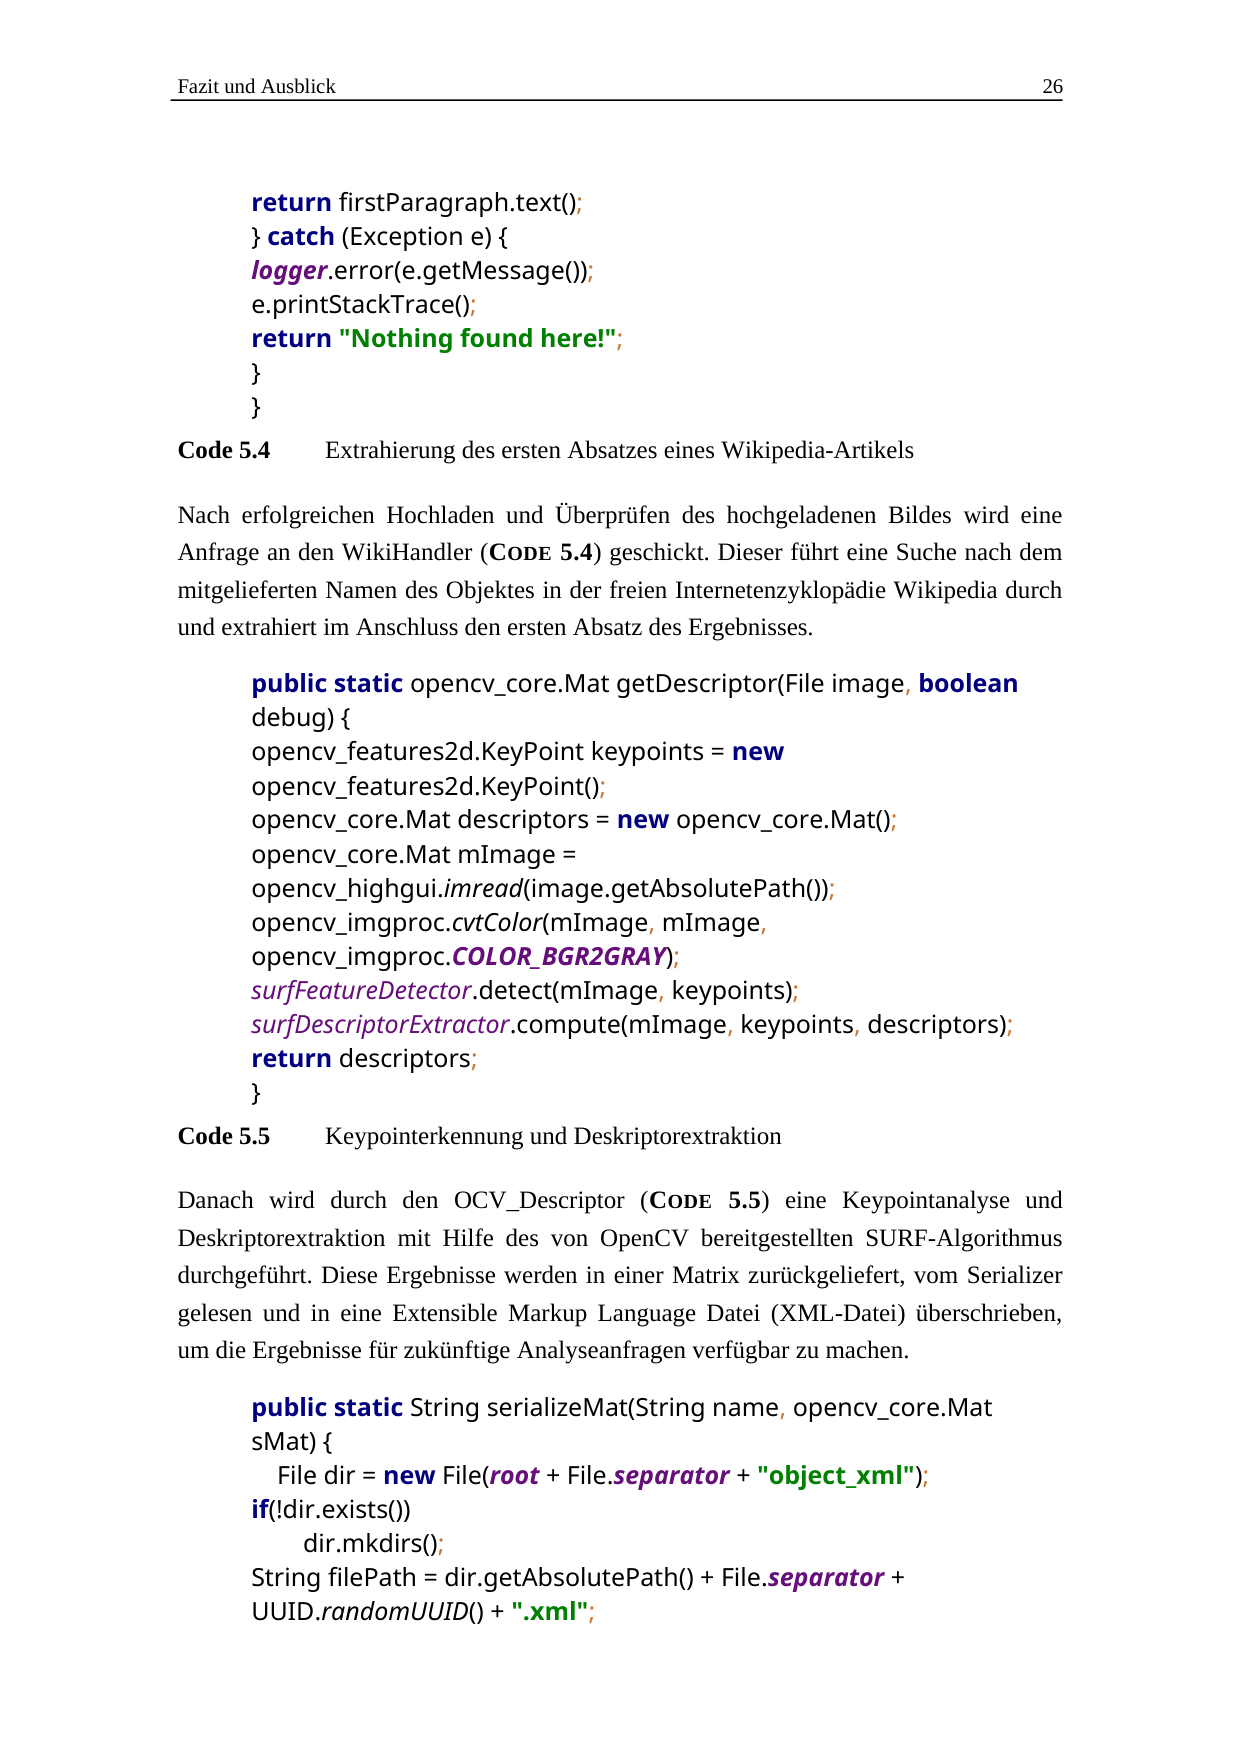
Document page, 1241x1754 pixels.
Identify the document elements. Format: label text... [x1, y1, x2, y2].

text Code 5.5 Keypointerkennung und Deskriptorextraktion [177, 1121, 1063, 1150]
text Nach erfolgreichen Hochladen und Überprüfen des hochgeladenen Bildes wird eine Anfrage an den WikiHandler (Code 5.4) geschickt. Dieser führt eine Suche nach dem mitgelieferten Namen des Objektes in der freien Internetenzyklopädie Wikipedia durch und extrahiert im Anschluss den ersten Absatz des Ergebnisses. [177, 491, 1063, 641]
text public static opencv_core.Mat getDescriptor(File image, boolean debug) { opencv_features2d.KeyPoint keypoints = new opencv_features2d.KeyPoint(); opencv_core.Mat descriptors = new opencv_core.Mat(); opencv_core.Mat mImage = opencv_highgui.imread(image.getAbsolutePath()); opencv_imgproc.cvtColor(mImage, mImage, opencv_imgproc.COLOR_BGR2GRAY); surfFeatureDetector.detect(mImage, keypoints); surfDescriptorExtractor.compute(mImage, keypoints, descriptors); return descriptors; } [251, 666, 1063, 1109]
text Code 5.4 Extrahierung des ersten Absatzes eines Wikipedia-Artikels [177, 435, 1063, 464]
text Danach wird durch den OCV_Descriptor (Code 5.5) eine Keypointanalyse und Deskriptorextraktion mit Hilfe des von OpenCV bereitgestellten SURF-Algorithmus durchgeführt. Diese Ergebnisse werden in einer Matrix zurückgeliefert, vom Serializer gelesen und in eine Extensible Markup Language Datei (XML-Datei) überschrieben, um die Ergebnisse für zukünftige Analyseanfragen verfügbar zu machen. [177, 1177, 1063, 1364]
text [251, 184, 1063, 423]
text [251, 1389, 1063, 1628]
